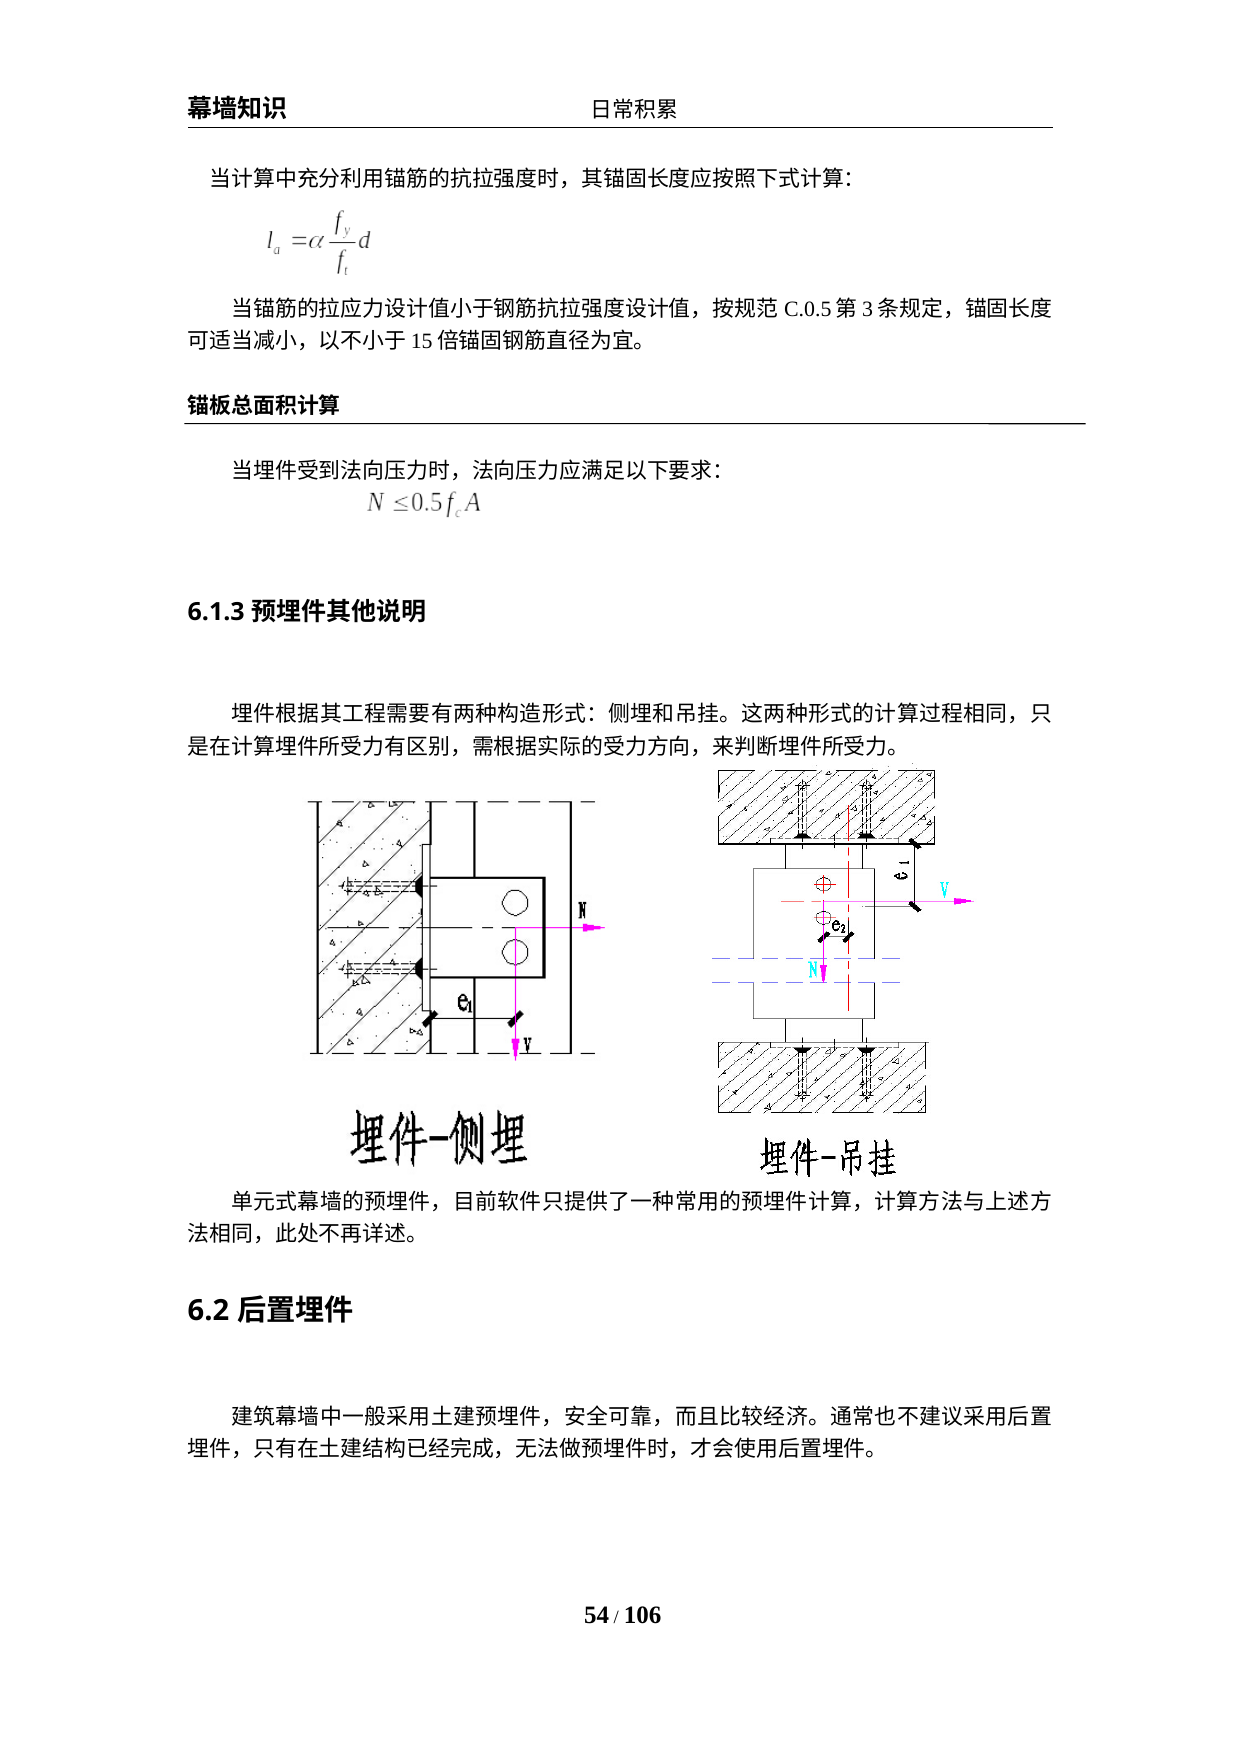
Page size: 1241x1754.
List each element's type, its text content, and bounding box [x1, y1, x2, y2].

picture [241, 763, 629, 1181]
subtitle 6.2 后置埋件 [187, 1275, 1053, 1340]
text 建筑幕墙中一般采用土建预埋件，安全可靠，而且比较经济。通常也不建议采用后置埋件，只有在土建结构已经完成，无法做预埋件时，才会使用后置埋件。 [187, 1398, 1053, 1463]
text 当锚筋的拉应力设计值小于钢筋抗拉强度设计值，按规范C.0.5第3条规定，锚固长度可适当减小，以不小于15倍锚固钢筋直径为宜。 [187, 290, 1053, 355]
text 埋件根据其工程需要有两种构造形式：侧埋和吊挂。这两种形式的计算过程相同，只是在计算埋件所受力有区别，需根据实际的受力方向，来判断埋件所受力。 [187, 696, 1053, 761]
subtitle 6.1.3 预埋件其他说明 [187, 577, 1053, 642]
text 当计算中充分利用锚筋的抗拉强度时，其锚固长度应按照下式计算： [187, 160, 1053, 193]
text 单元式幕墙的预埋件，目前软件只提供了一种常用的预埋件计算，计算方法与上述方法相同，此处不再详述。 [187, 1183, 1053, 1248]
picture [672, 763, 999, 1181]
text 当埋件受到法向压力时，法向压力应满足以下要求： [187, 453, 1053, 485]
text 锚板总面积计算 [187, 388, 1053, 420]
